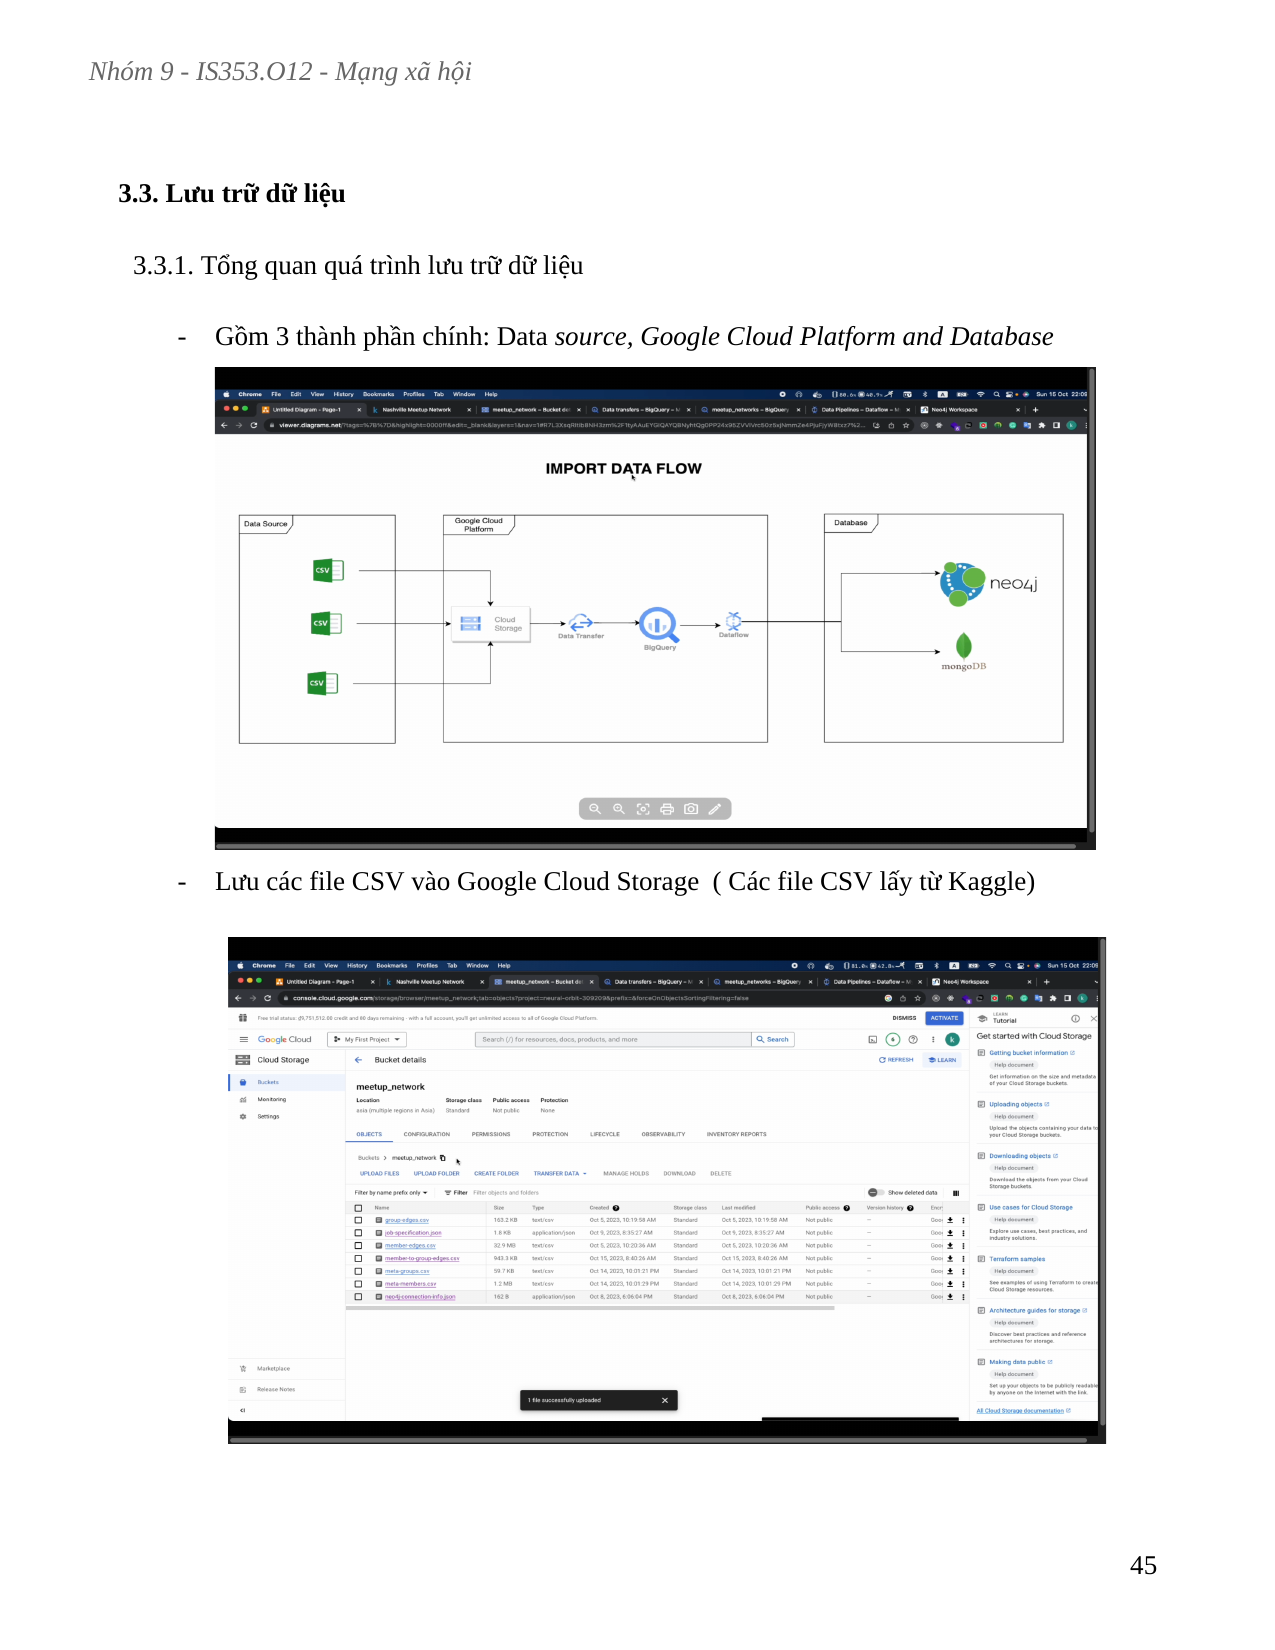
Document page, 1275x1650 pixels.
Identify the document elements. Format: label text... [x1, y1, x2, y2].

subtitle 3.3. Lưu trữ dữ liệu [118, 177, 1157, 208]
list Lưu các file CSV vào Google Cloud Storage ( Các file CSV lấy từ Kaggle) [177, 866, 1157, 897]
subtitle 3.3.1. Tổng quan quá trình lưu trữ dữ liệu [133, 249, 1157, 280]
picture [228, 937, 1107, 1444]
picture [214, 367, 1096, 850]
